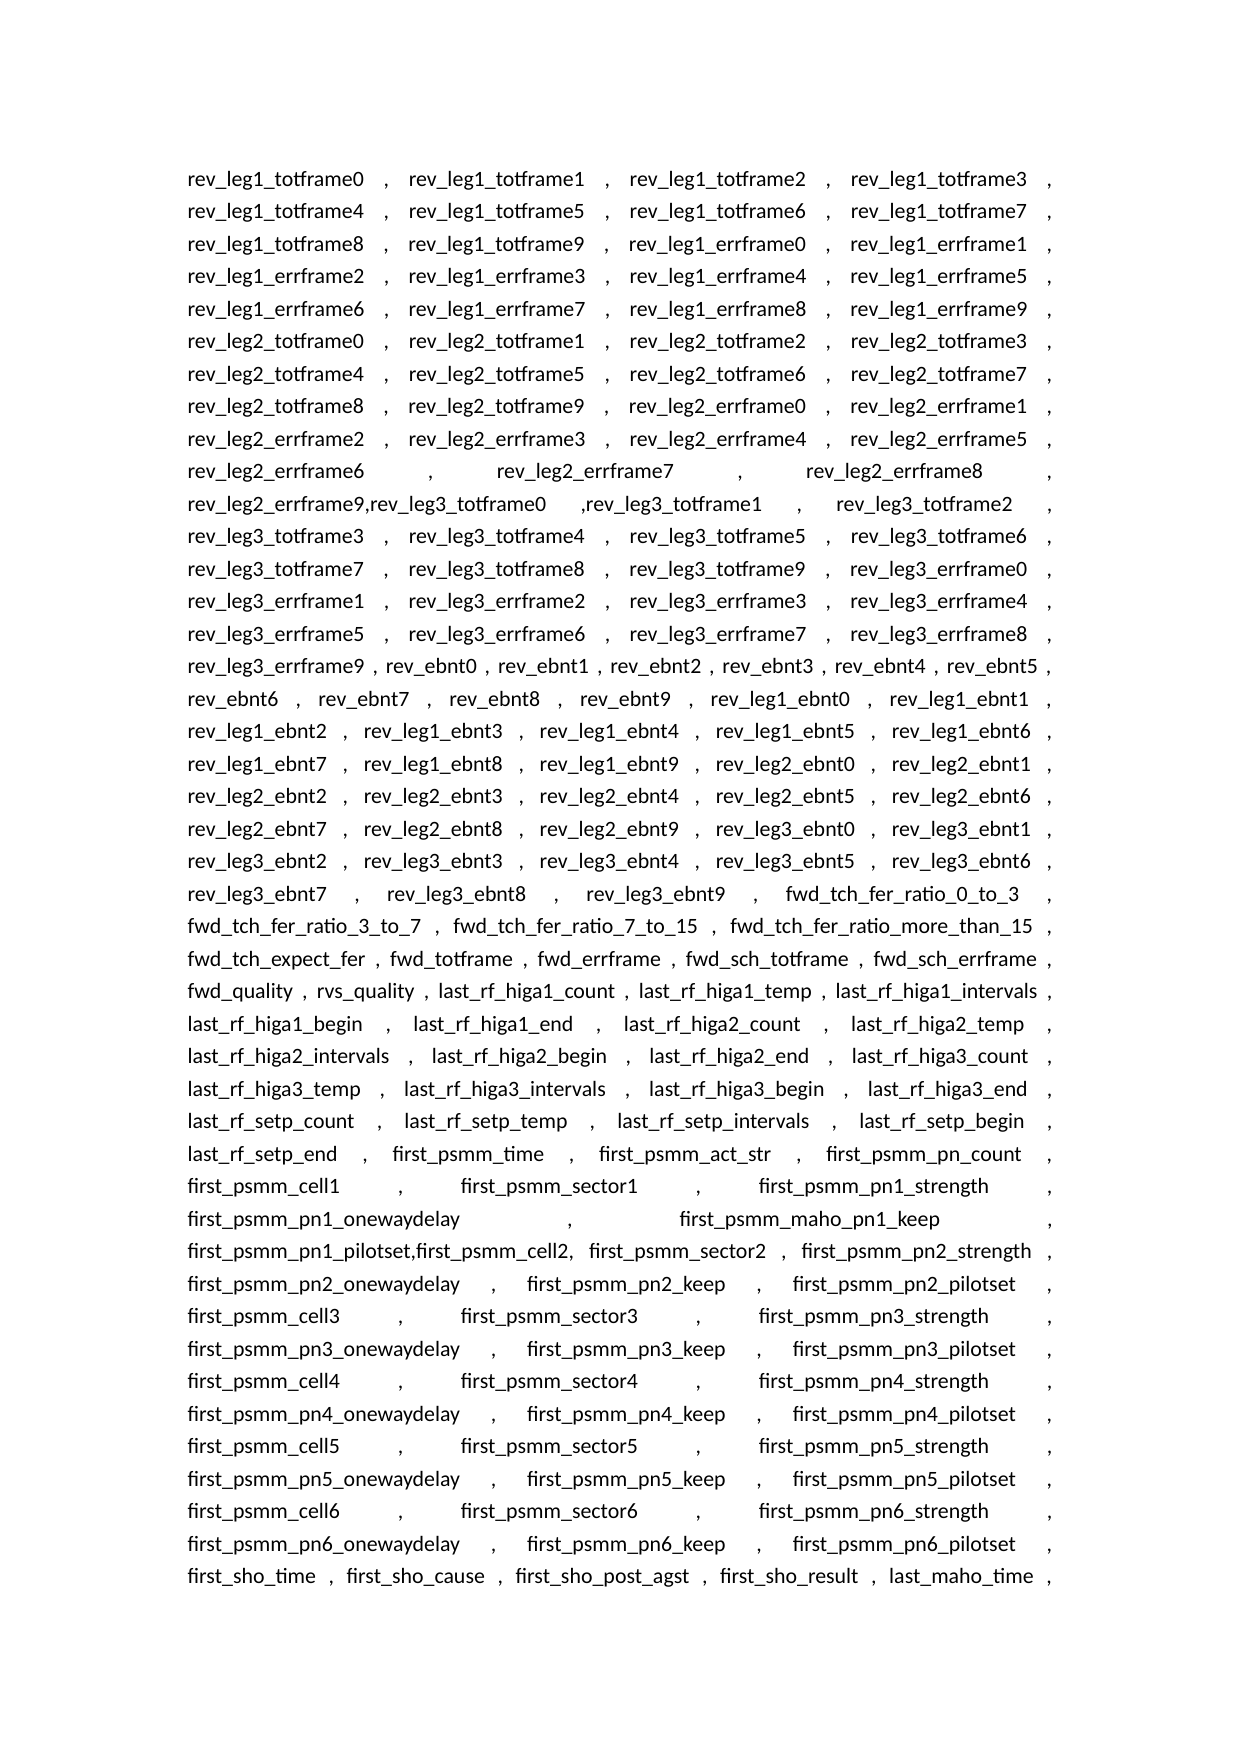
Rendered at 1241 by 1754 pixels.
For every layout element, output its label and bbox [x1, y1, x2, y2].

text [187, 162, 1053, 1592]
